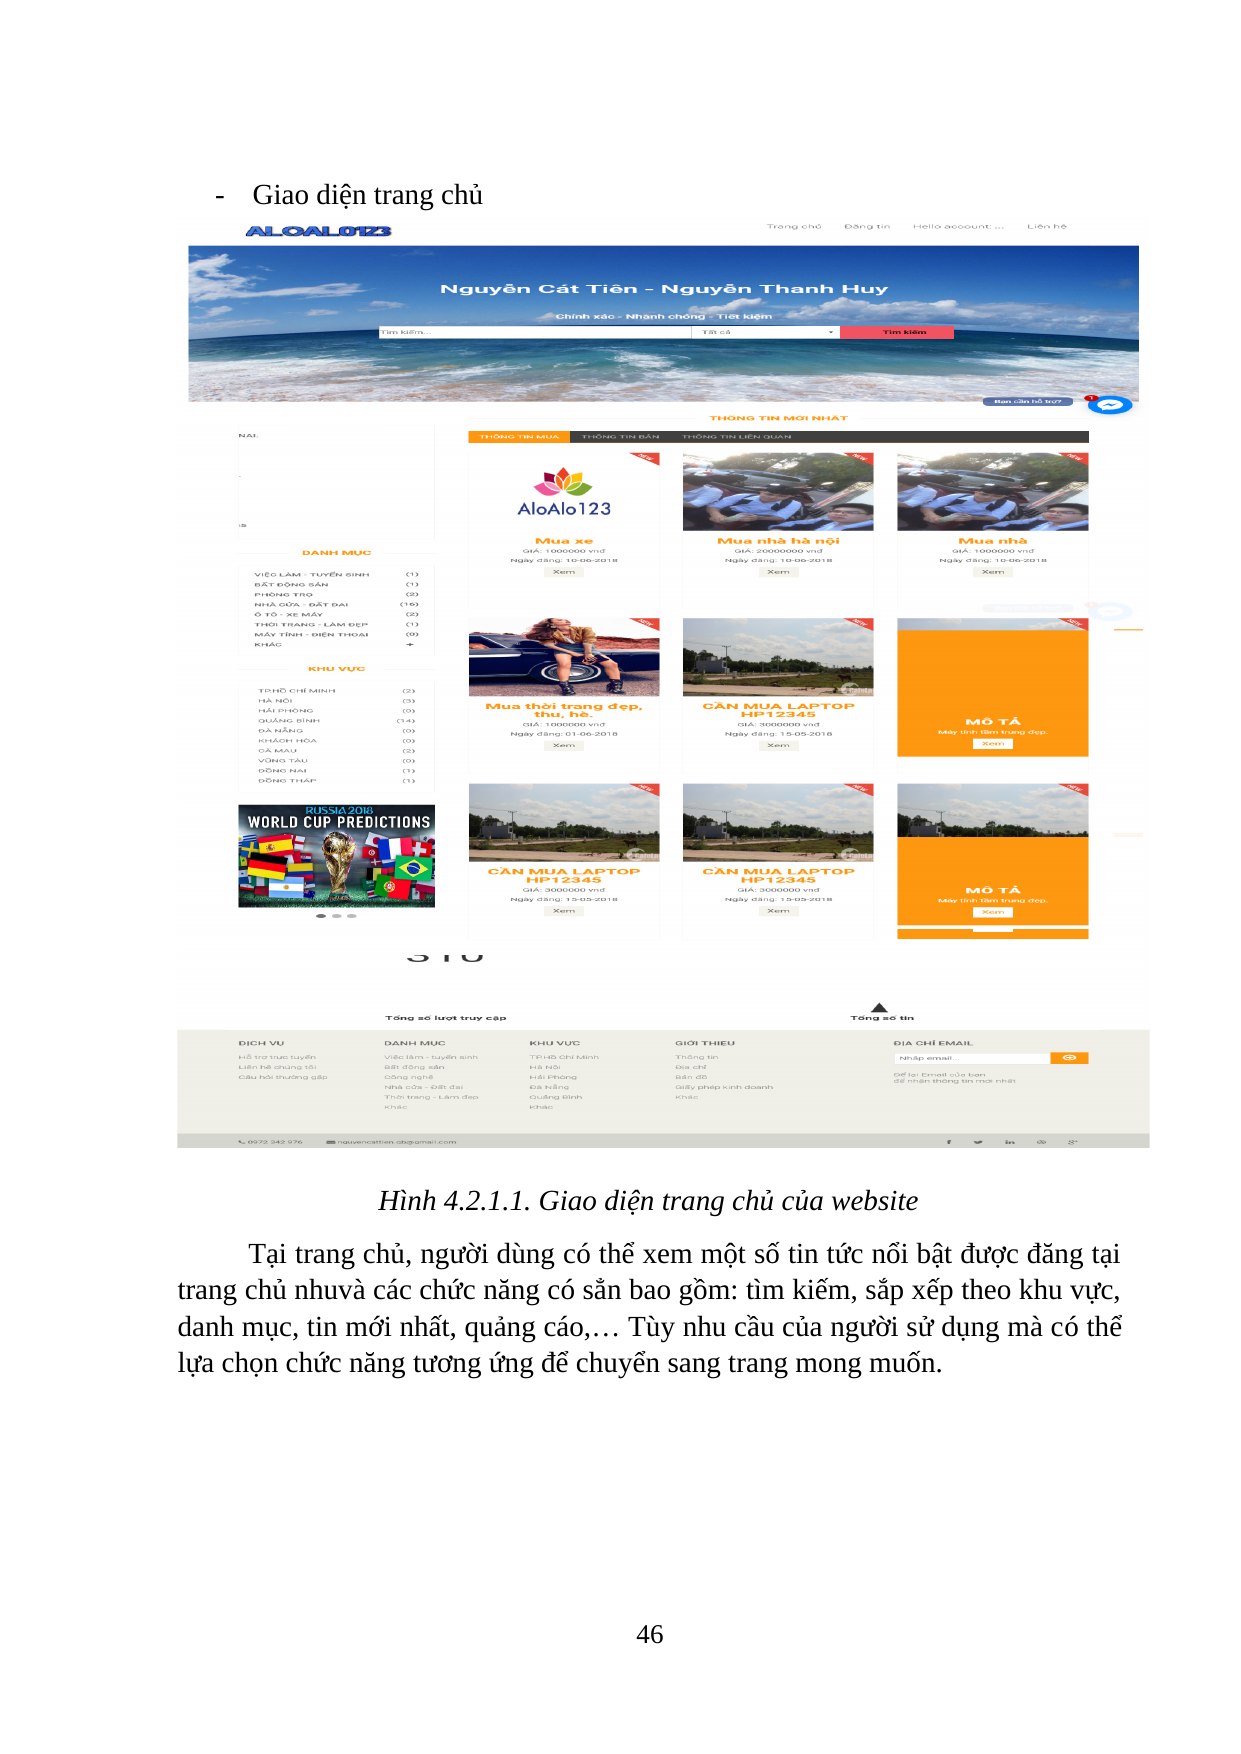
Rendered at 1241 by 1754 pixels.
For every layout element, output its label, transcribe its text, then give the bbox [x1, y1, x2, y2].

text Hình 4.2.1.1. Giao diện trang chủ của website [177, 1148, 1122, 1217]
picture [177, 217, 1150, 1148]
list Giao diện trang chủ [215, 177, 1122, 211]
text Tại trang chủ, người dùng có thể xem một số tin tức nổi bật được đăng tại trang chủ nhuvà các chức năng có sẳn bao gồm: tìm kiếm, sắp xếp theo khu vực, danh mục, tin mới nhất, quảng cáo,… Tùy nhu cầu của người sử dụng mà có thể lựa chọn chức năng tương ứng để chuyển sang trang mong muốn. [177, 1236, 1122, 1378]
